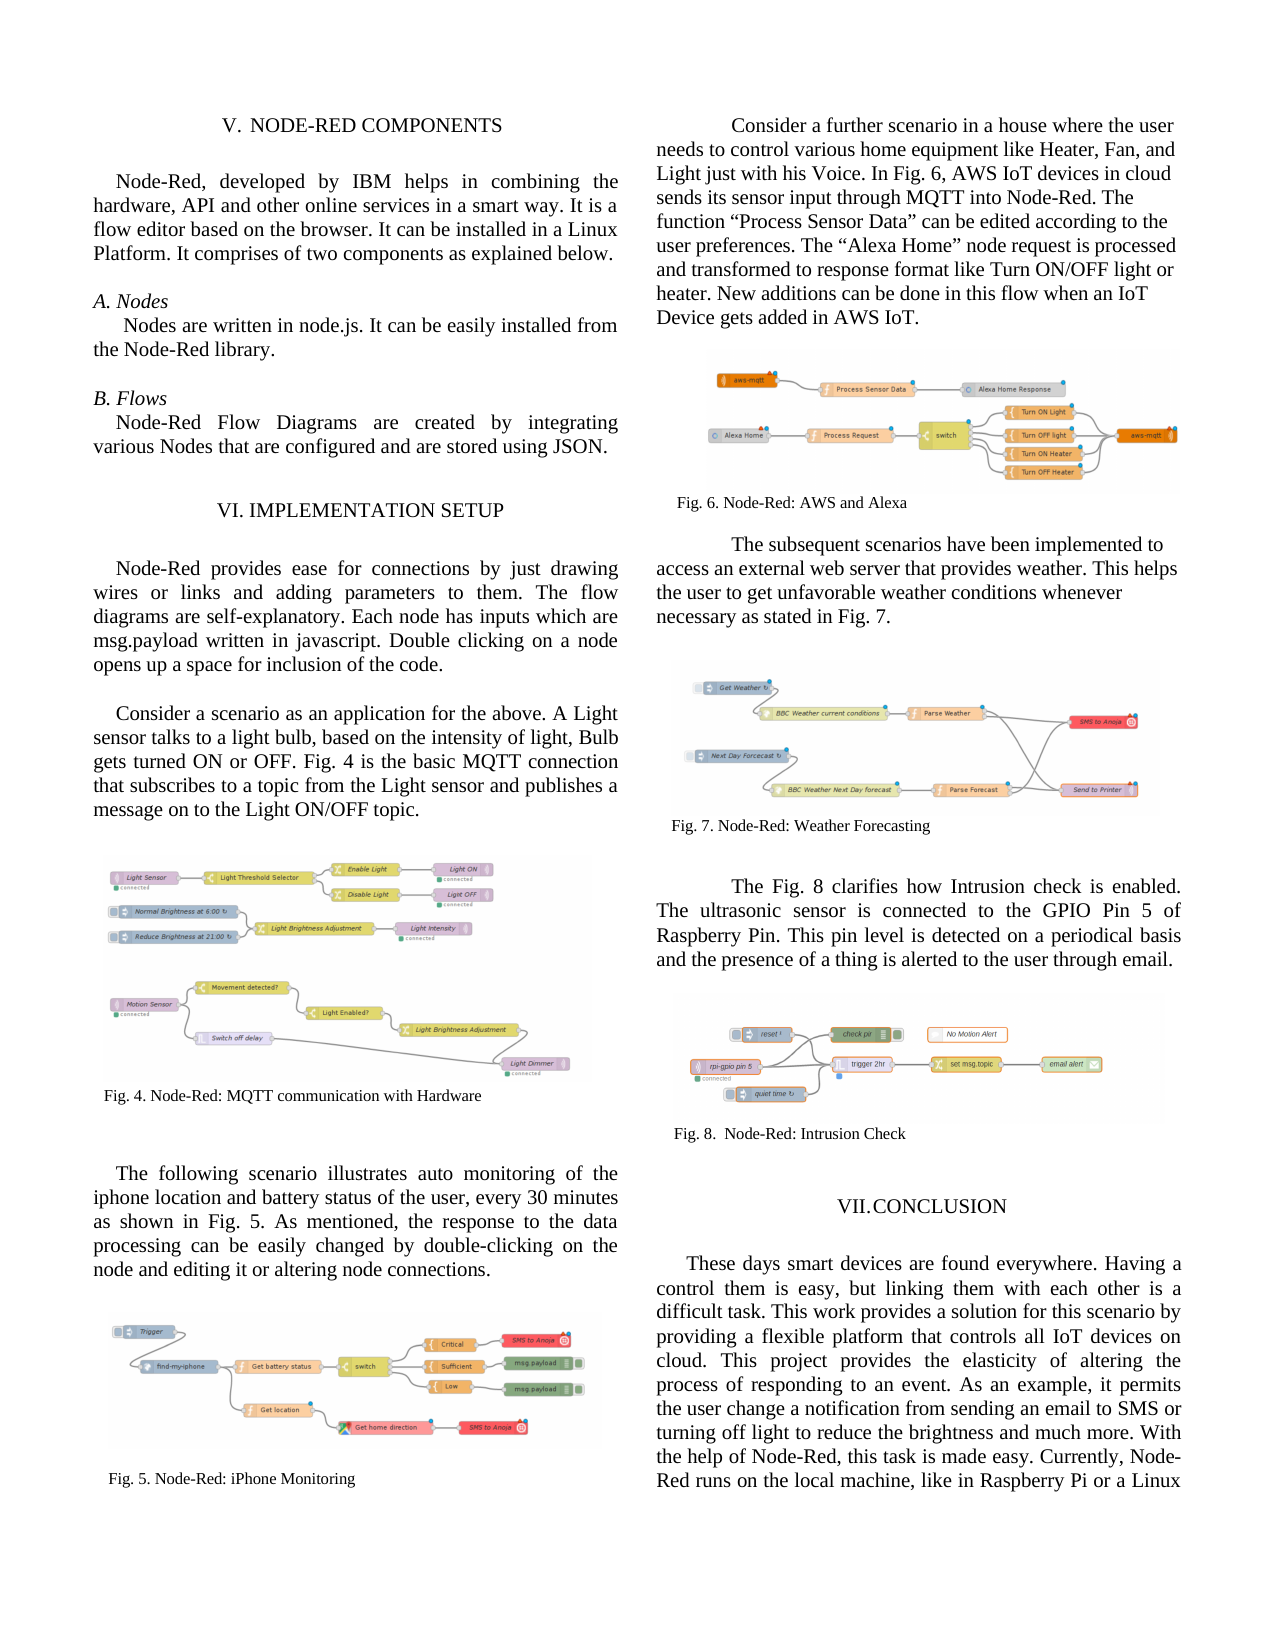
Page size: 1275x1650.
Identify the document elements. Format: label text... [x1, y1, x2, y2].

text B. Flows [93, 386, 619, 409]
text Nodes are written in node.js. It can be easily installed from the Node-Red library. [93, 313, 619, 361]
text A. Nodes [93, 289, 619, 313]
text Node-Red, developed by IBM helps in combining the hardware, API and other online services in a smart way. It is a flow editor based on the browser. It can be installed in a Linux Platform. It comprises of two components as explained below. [93, 169, 619, 265]
picture [103, 855, 592, 1082]
picture [673, 993, 1165, 1124]
text The Fig. 8 clarifies how Intrusion check is enabled. The ultrasonic sensor is connected to the GPIO Pin 5 of Raspberry Pin. This pin level is detected on a periodical basis and the presence of a thing is alerted to the user through email. [656, 874, 1182, 971]
picture [671, 660, 1160, 816]
text Node-Red provides ease for connections by just drawing wires or links and adding parameters to them. The flow diagrams are self-explanatory. Each node has inputs which are msg.payload written in javascript. Double clicking on a node opens up a space for inclusion of the code. [93, 556, 619, 676]
text Consider a scenario as an application for the above. A Light sensor talks to a light bulb, based on the intensity of light, Bulb gets turned ON or OFF. Fig. 4 is the basic MQTT connection that subscribes to a topic from the Light sensor and publishes a message on to the Light ON/OFF topic. [93, 701, 619, 821]
text Consider a further scenario in a house where the user needs to control various home equipment like Heater, Fan, and Light just with his Voice. In Fig. 6, AWS IoT devices in cloud sends its sensor input through MQTT into Node-Red. The function “Process Sensor Data” can be edited according to the user preferences. The “Alexa Home” node request is processed and transformed to response format like Turn ON/OFF light or heater. New additions can be done in this flow when an IoT Device gets added in AWS IoT. [656, 112, 1182, 329]
picture [706, 349, 1180, 494]
subtitle NODE-RED COMPONENTS [93, 112, 619, 137]
subtitle CONCLUSION [656, 1194, 1182, 1218]
picture [108, 1312, 602, 1449]
text The following scenario illustrates auto monitoring of the iphone location and battery status of the user, every 30 minutes as shown in Fig. 5. As mentioned, the response to the data processing can be easily changed by double-clicking on the node and editing it or altering node connections. [93, 1161, 619, 1281]
subtitle IMPLEMENTATION SETUP [93, 498, 619, 522]
text Node-Red Flow Diagrams are created by integrating various Nodes that are configured and are stored using JSON. [93, 409, 619, 458]
